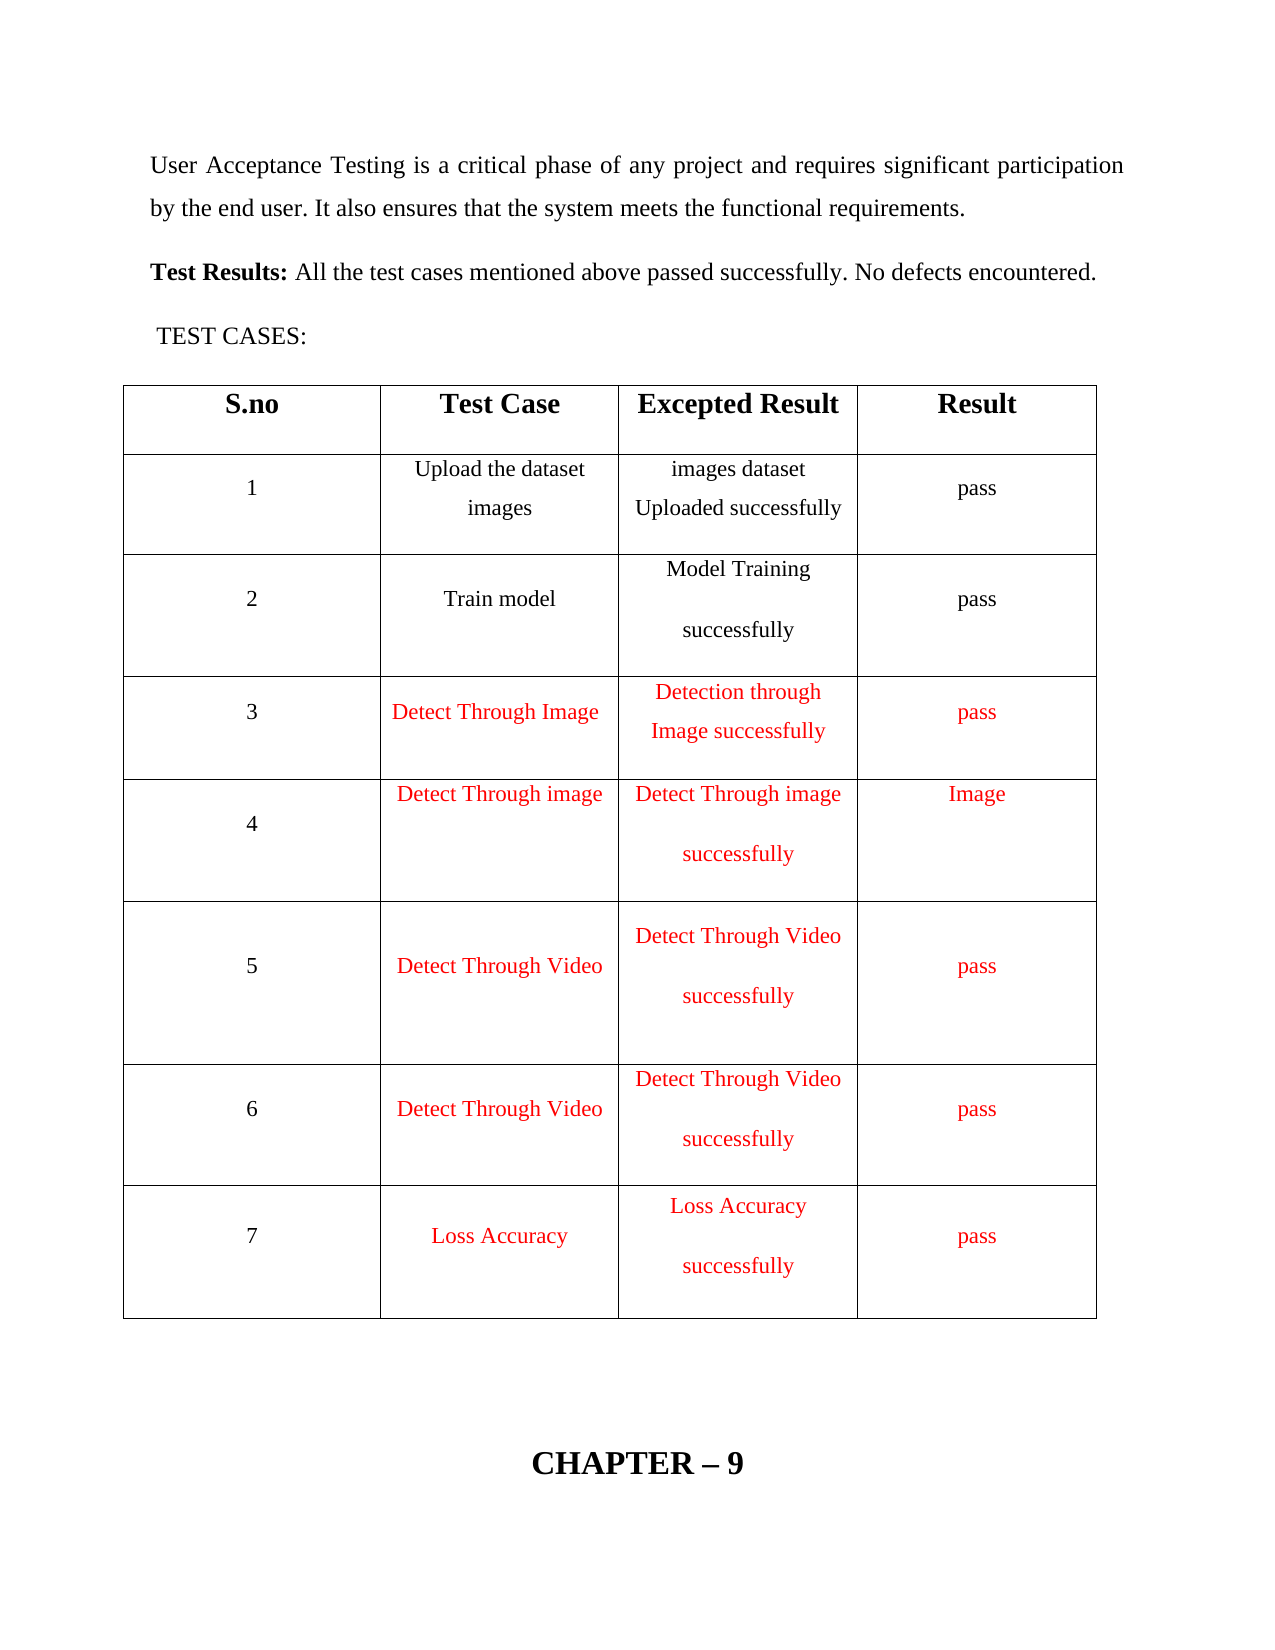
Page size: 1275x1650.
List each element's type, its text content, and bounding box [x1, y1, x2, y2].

table_cell Detection through Image successfully [619, 677, 857, 779]
table_cell 7 [124, 1186, 380, 1318]
table_cell pass [858, 677, 1096, 779]
table_cell Loss Accuracy [381, 1186, 618, 1318]
table_cell 2 [124, 555, 380, 676]
table_header Test Case [381, 386, 618, 453]
table_header S.no [124, 386, 380, 453]
table_cell Model Training successfully [619, 555, 857, 676]
table_cell Detect Through Video [381, 902, 618, 1063]
table_header Excepted Result [619, 386, 857, 453]
table_cell Loss Accuracy successfully [619, 1186, 857, 1318]
table_cell Detect Through Image [381, 677, 618, 779]
table_cell 4 [124, 780, 380, 901]
table_cell images dataset Uploaded successfully [619, 455, 857, 554]
text TEST CASES: [150, 321, 1125, 350]
table_cell 1 [124, 455, 380, 554]
text Test Results: All the test cases mentioned above passed successfully. No defects encountered. [150, 257, 1125, 286]
table_cell pass [858, 455, 1096, 554]
table_cell Detect Through Video successfully [619, 902, 857, 1063]
table_cell pass [858, 902, 1096, 1063]
table_cell Detect Through Video [381, 1065, 618, 1185]
table_cell Upload the dataset images [381, 455, 618, 554]
text CHAPTER – 9 [150, 1443, 1125, 1482]
table_cell Detect Through image [381, 780, 618, 901]
table_cell 6 [124, 1065, 380, 1185]
table_cell pass [858, 1065, 1096, 1185]
table_cell Detect Through image successfully [619, 780, 857, 901]
table_cell 3 [124, 677, 380, 779]
table_cell pass [858, 555, 1096, 676]
table_header Result [858, 386, 1096, 453]
table_cell 5 [124, 902, 380, 1063]
table_cell Image [858, 780, 1096, 901]
text User Acceptance Testing is a critical phase of any project and requires significant participation by the end user. It also ensures that the system meets the functional requirements. [150, 150, 1125, 222]
table_cell Train model [381, 555, 618, 676]
table_cell Detect Through Video successfully [619, 1065, 857, 1185]
table_cell pass [858, 1186, 1096, 1318]
